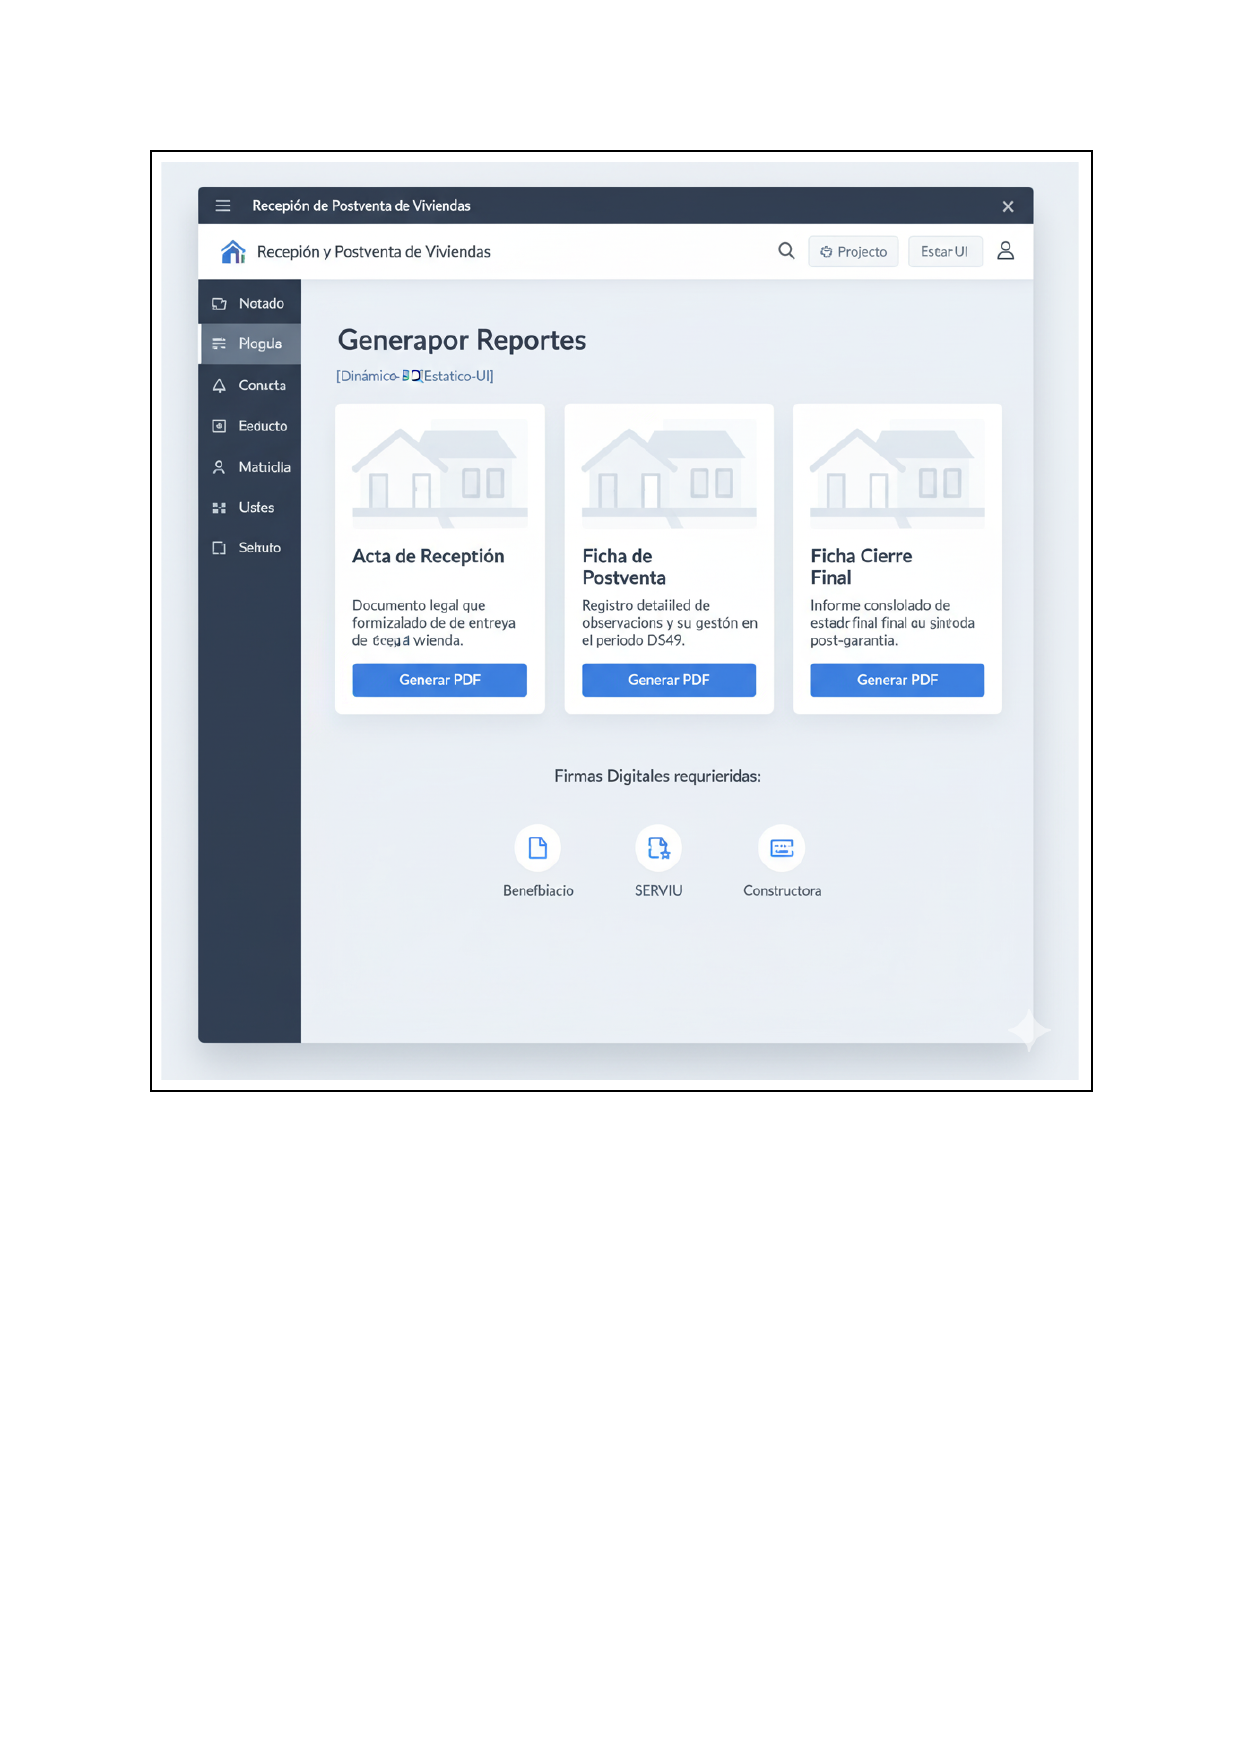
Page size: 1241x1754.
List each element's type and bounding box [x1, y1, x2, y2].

table_cell [152, 152, 1091, 1089]
picture [161, 162, 1079, 1080]
